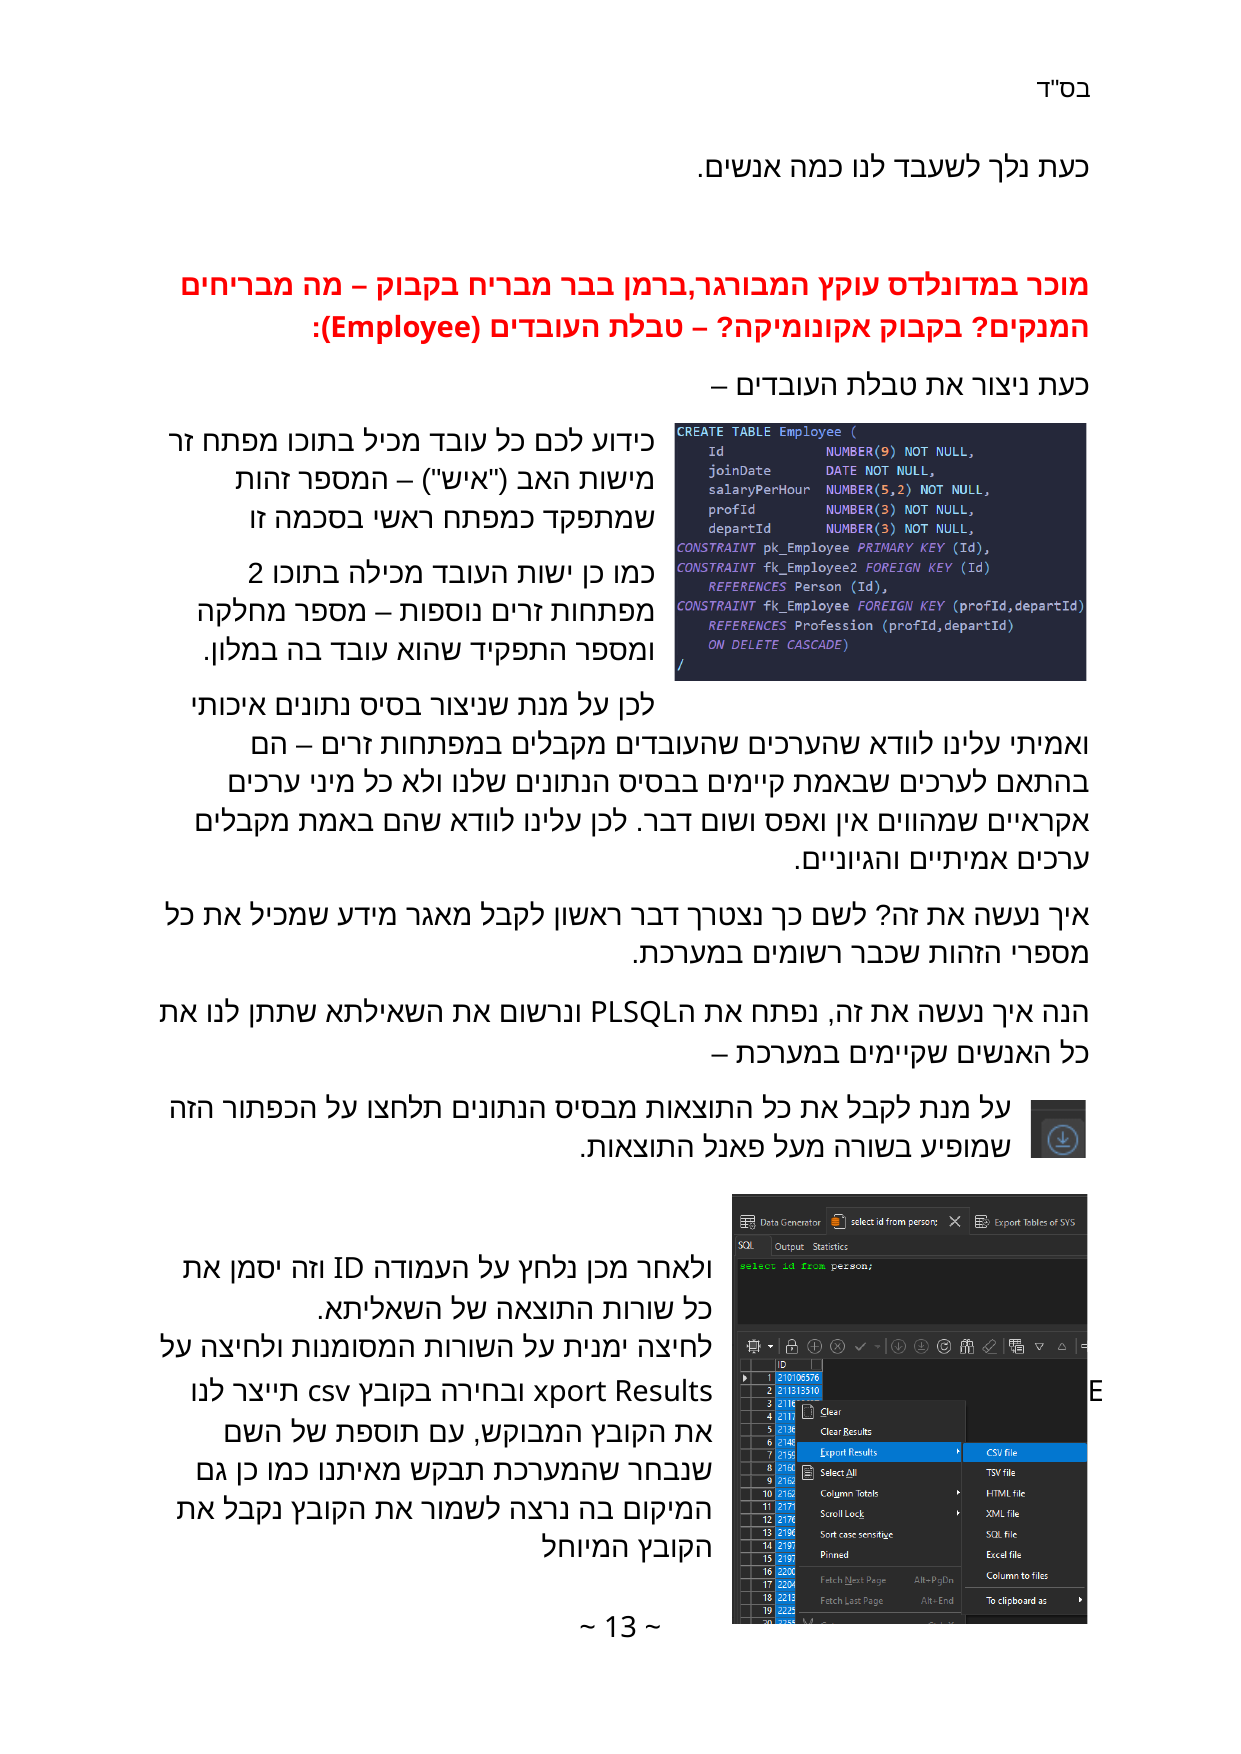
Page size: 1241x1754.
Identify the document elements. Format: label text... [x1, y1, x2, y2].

picture [673, 423, 1087, 680]
text כמו כן ישות העובד מכילה בתוכו 2 מפתחות זרים נוספות – מספר מחלקה ומספר התפקיד שהוא עובד בה במלון. [150, 556, 673, 666]
text מוכר במדונלדס עוקץ המבורגר,ברמן בבר מבריח בקבוק – מה מבריחים המנקים? בקבוק אקונומיקה? – טבלת העובדים (Employee): [150, 267, 1090, 346]
text הנה איך נעשה את זה, נפתח את הPLSQL ונרשום את השאילתא שתתן לנו את כל האנשים שקיימים במערכת – [150, 991, 1090, 1069]
text על מנת לקבל את כל התוצאות מבסיס הנתונים תלחצו על הכפתור הזה שמופיע בשורה מעל פאנל התוצאות. [150, 1091, 1090, 1163]
text לכן על מנת שניצור בסיס נתונים איכותי ואמיתי עלינו לוודא שהערכים שהעובדים מקבלים במפתחות זרים – הם בהתאם לערכים שבאמת קיימים בבסיס הנתונים שלנו ולא כל מיני ערכים אקראיים שמהווים אין ואפס ושום דבר. לכן עלינו לוודא שהם באמת מקבלים ערכים אמיתיים והגיוניים. [150, 688, 1090, 876]
picture [1029, 1100, 1086, 1157]
text איך נעשה את זה? לשם כך נצטרך דבר ראשון לקבל מאגר מידע שמכיל את כל מספרי הזהות שכבר רשומים במערכת. [150, 897, 1090, 969]
text כעת נלך לשעבד לנו כמה אנשים. [150, 150, 1090, 183]
text כידוע לכם כל עובד מכיל בתוכו מפתח זר מישות האב ("איש") – המספר זהות שמתפקד כמפתח ראשי בסכמה זו [150, 423, 673, 534]
text ולאחר מכן נלחץ על העמודה ID וזה יסמן את כל שורות התוצאה של השאליתא. לחיצה ימנית על השורות המסומנות ולחיצה על Export Results ובחירה בקובץ csv תייצר לנו את הקובץ המבוקש, עם תוספת של השם שנבחר שהמערכת תבקש מאיתנו כמו כן גם המיקום בה נרצה לשמור את הקובץ נקבל את הקובץ המיוחל [150, 1247, 731, 1564]
text כעת ניצור את טבלת העובדים – [150, 368, 1090, 402]
picture [731, 1194, 1088, 1623]
